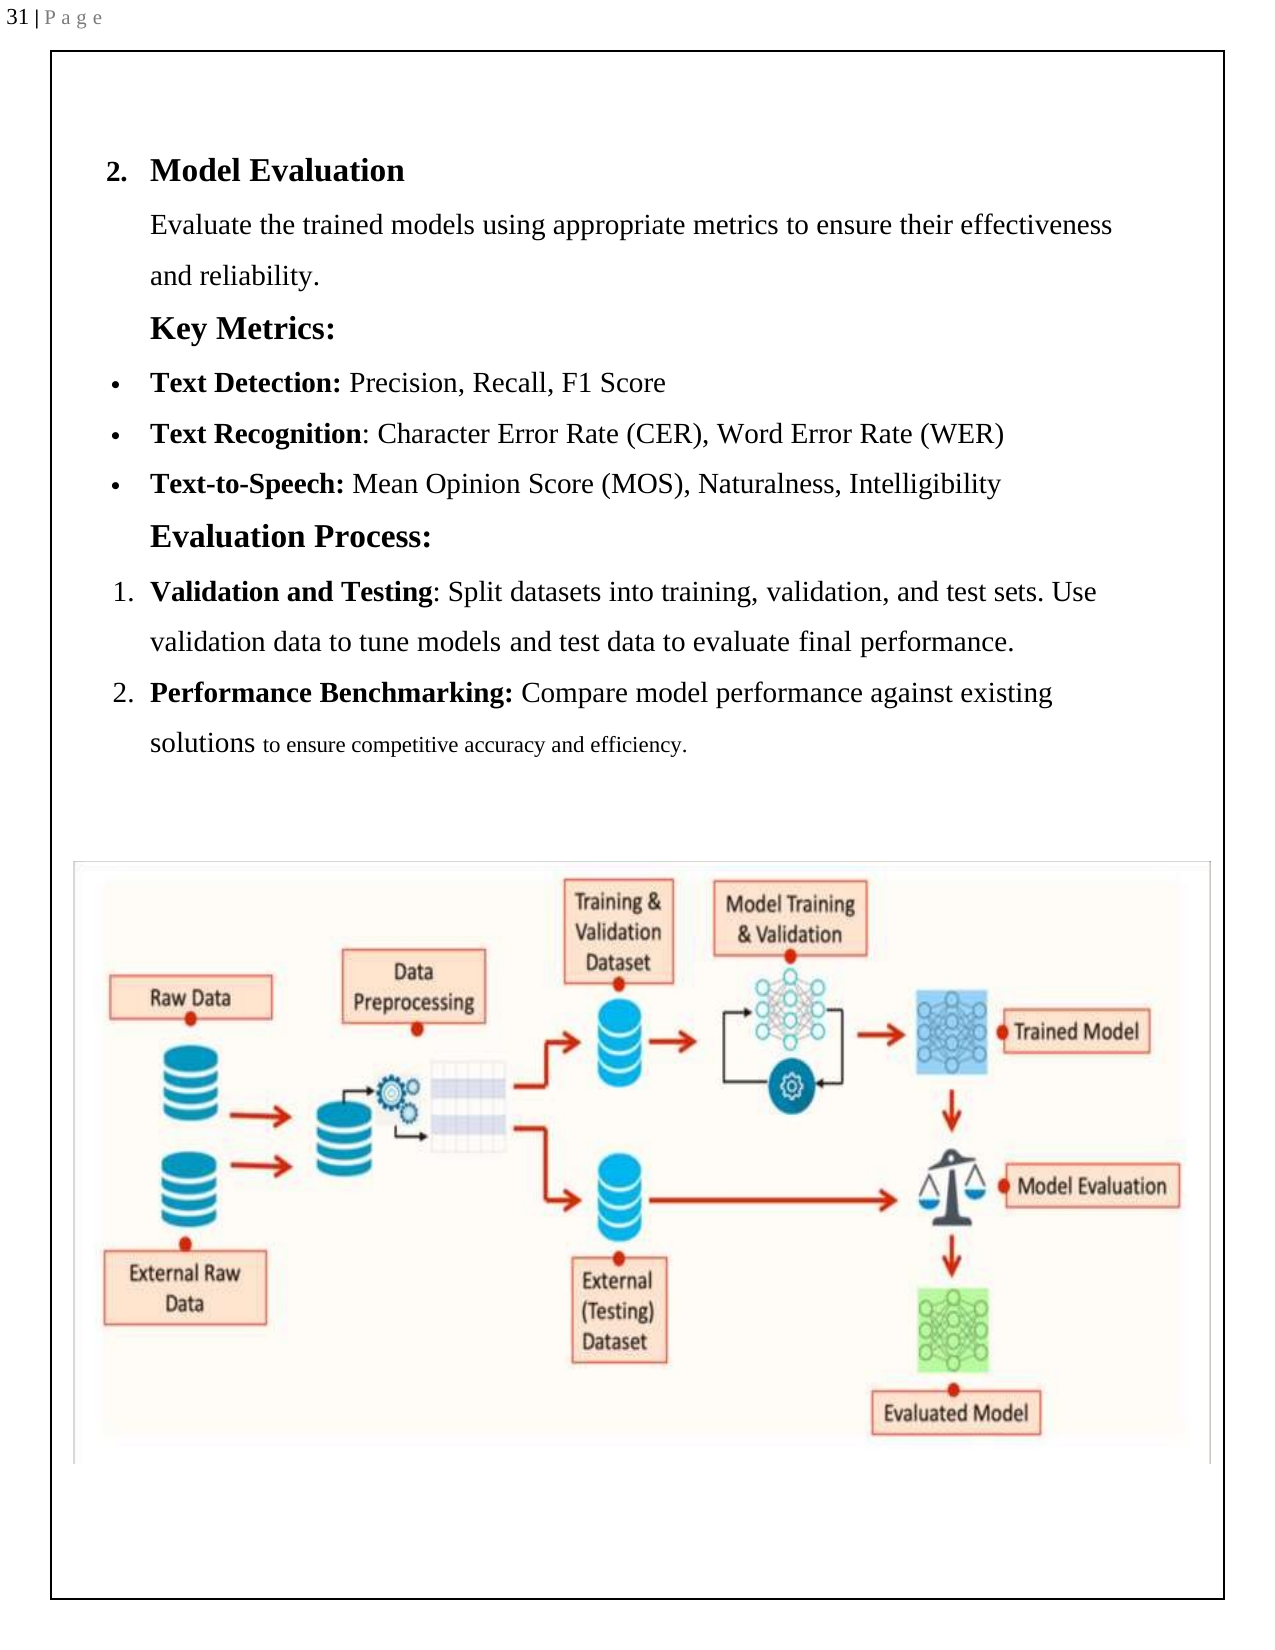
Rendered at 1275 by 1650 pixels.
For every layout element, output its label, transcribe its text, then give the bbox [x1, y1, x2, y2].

subtitle Key Metrics: [150, 308, 1125, 346]
list Text-to-Speech: Mean Opinion Score (MOS), Naturalness, Intelligibility [112, 466, 1125, 500]
text Evaluate the trained models using appropriate metrics to ensure their effectiveness and reliability. [150, 207, 1125, 291]
list Text Detection: Precision, Recall, F1 Score [112, 366, 1125, 399]
subtitle Evaluation Process: [150, 517, 1125, 555]
list Validation and Testing: Split datasets into training, validation, and test sets. Use validation data to tune models and test data to evaluate final performance. [112, 574, 1125, 658]
picture [73, 861, 1211, 1464]
subtitle Model Evaluation [106, 150, 1125, 188]
list Text Recognition: Character Error Rate (CER), Word Error Rate (WER) [112, 416, 1125, 449]
list Performance Benchmarking: Compare model performance against existing solutions to ensure competitive accuracy and efficiency. [112, 675, 1125, 758]
